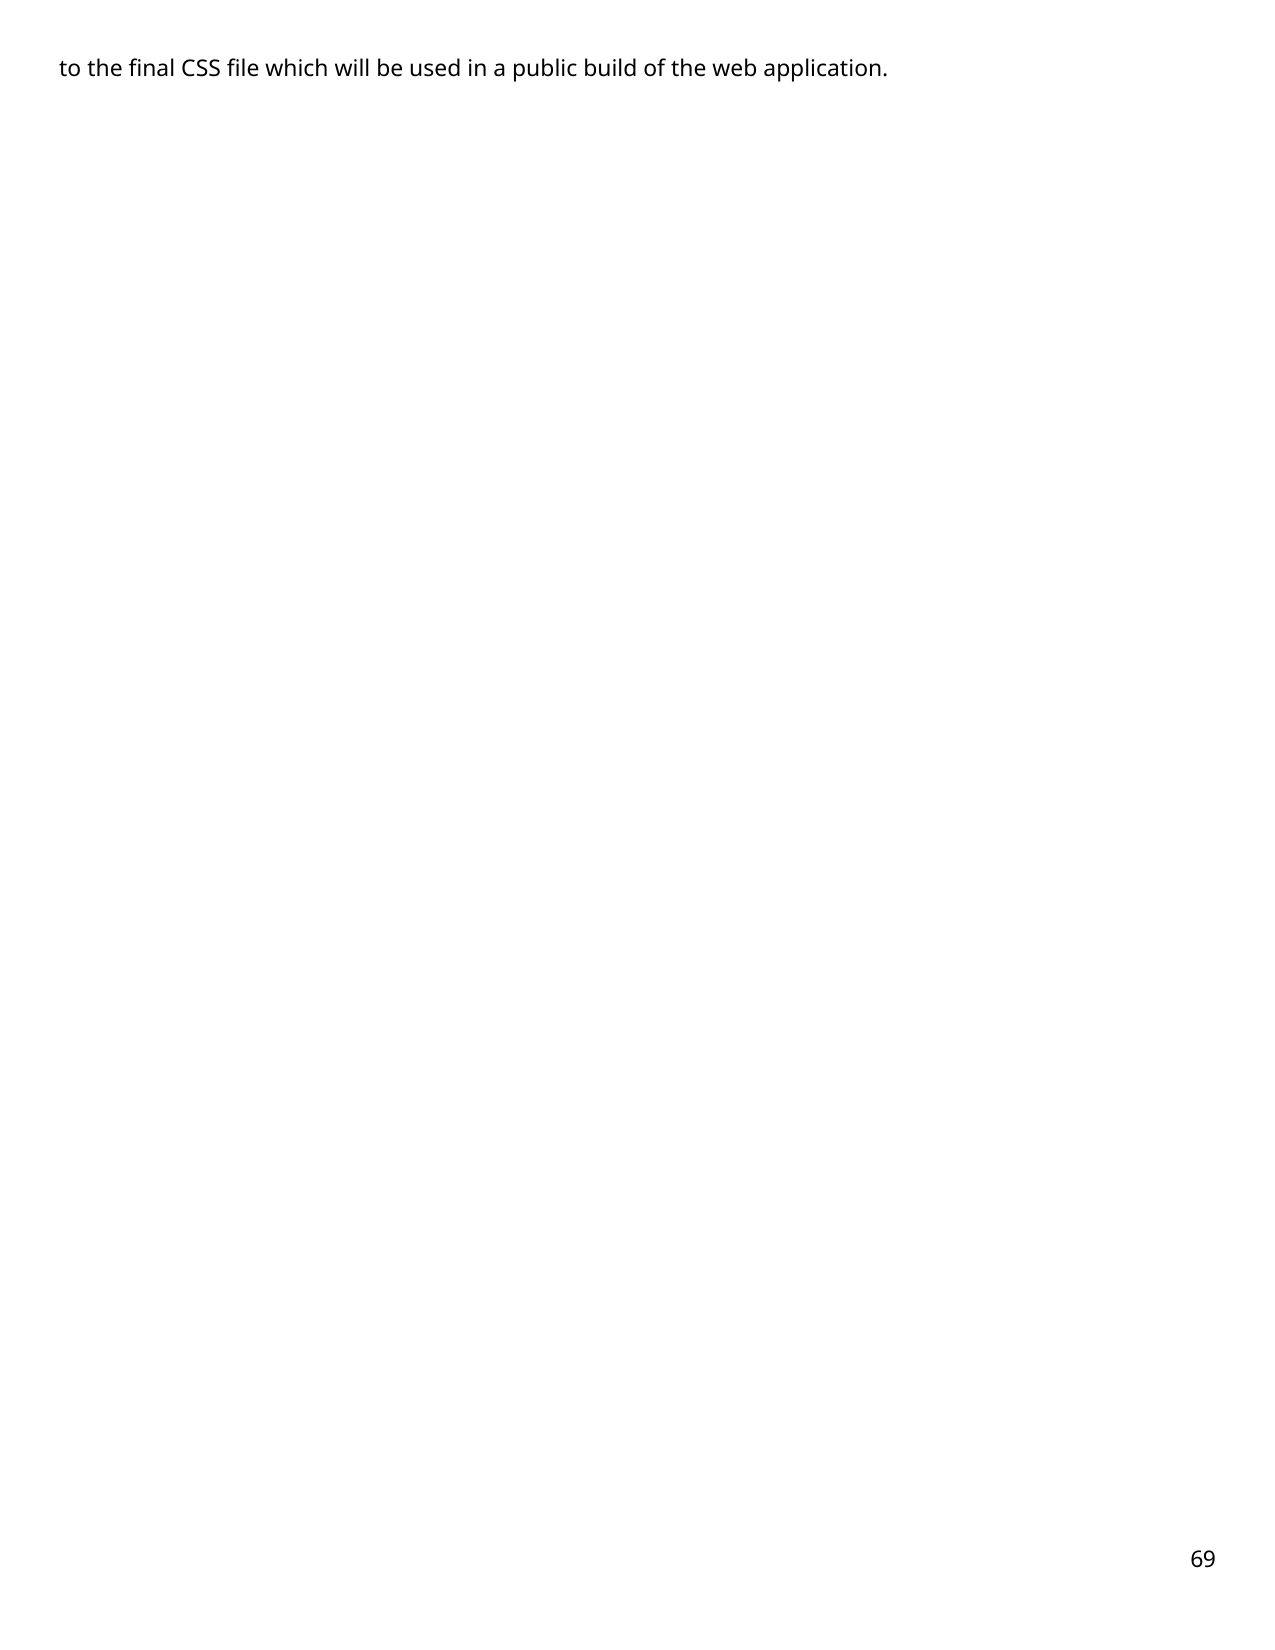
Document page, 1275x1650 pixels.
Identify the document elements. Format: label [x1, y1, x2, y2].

text [59, 52, 1216, 83]
